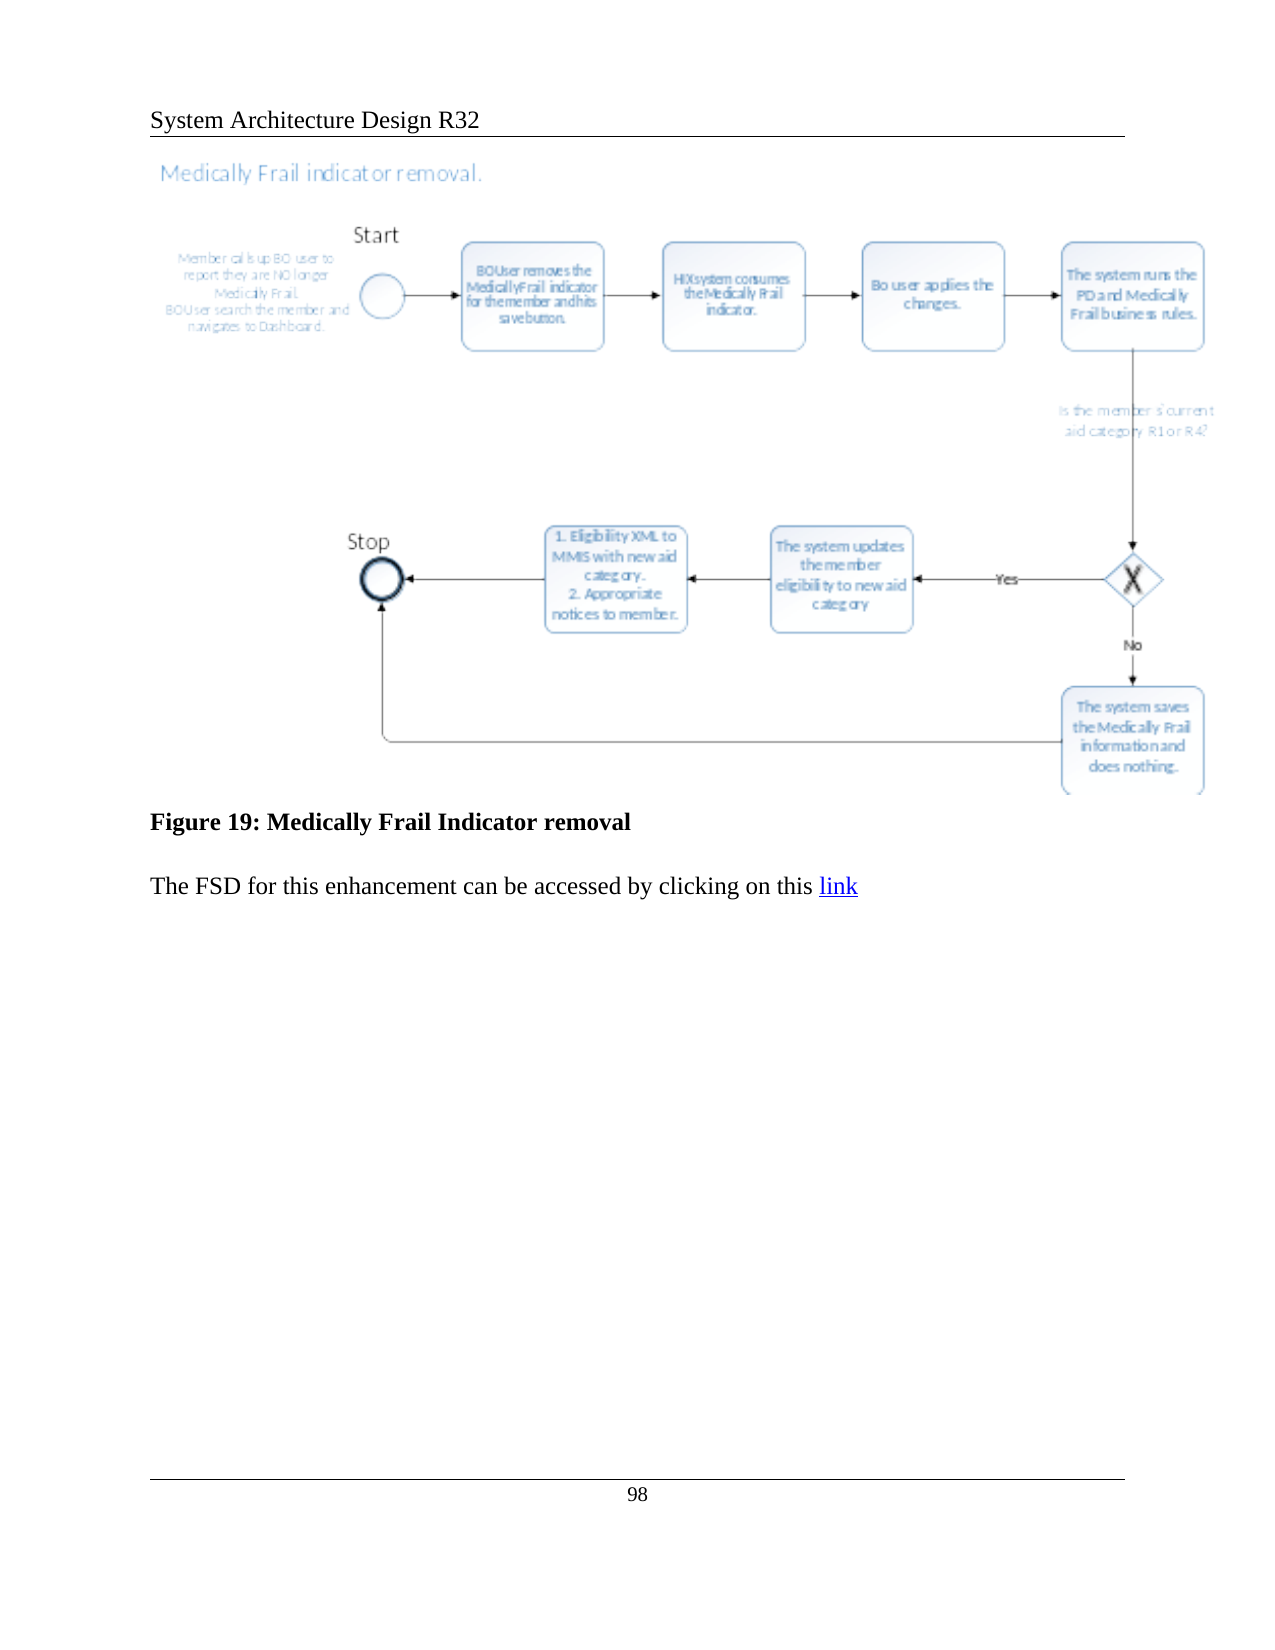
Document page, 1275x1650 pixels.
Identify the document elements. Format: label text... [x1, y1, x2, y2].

text Figure 19: Medically Frail Indicator removal [150, 807, 1125, 836]
text The FSD for this enhancement can be accessed by clicking on this link [150, 871, 1125, 900]
